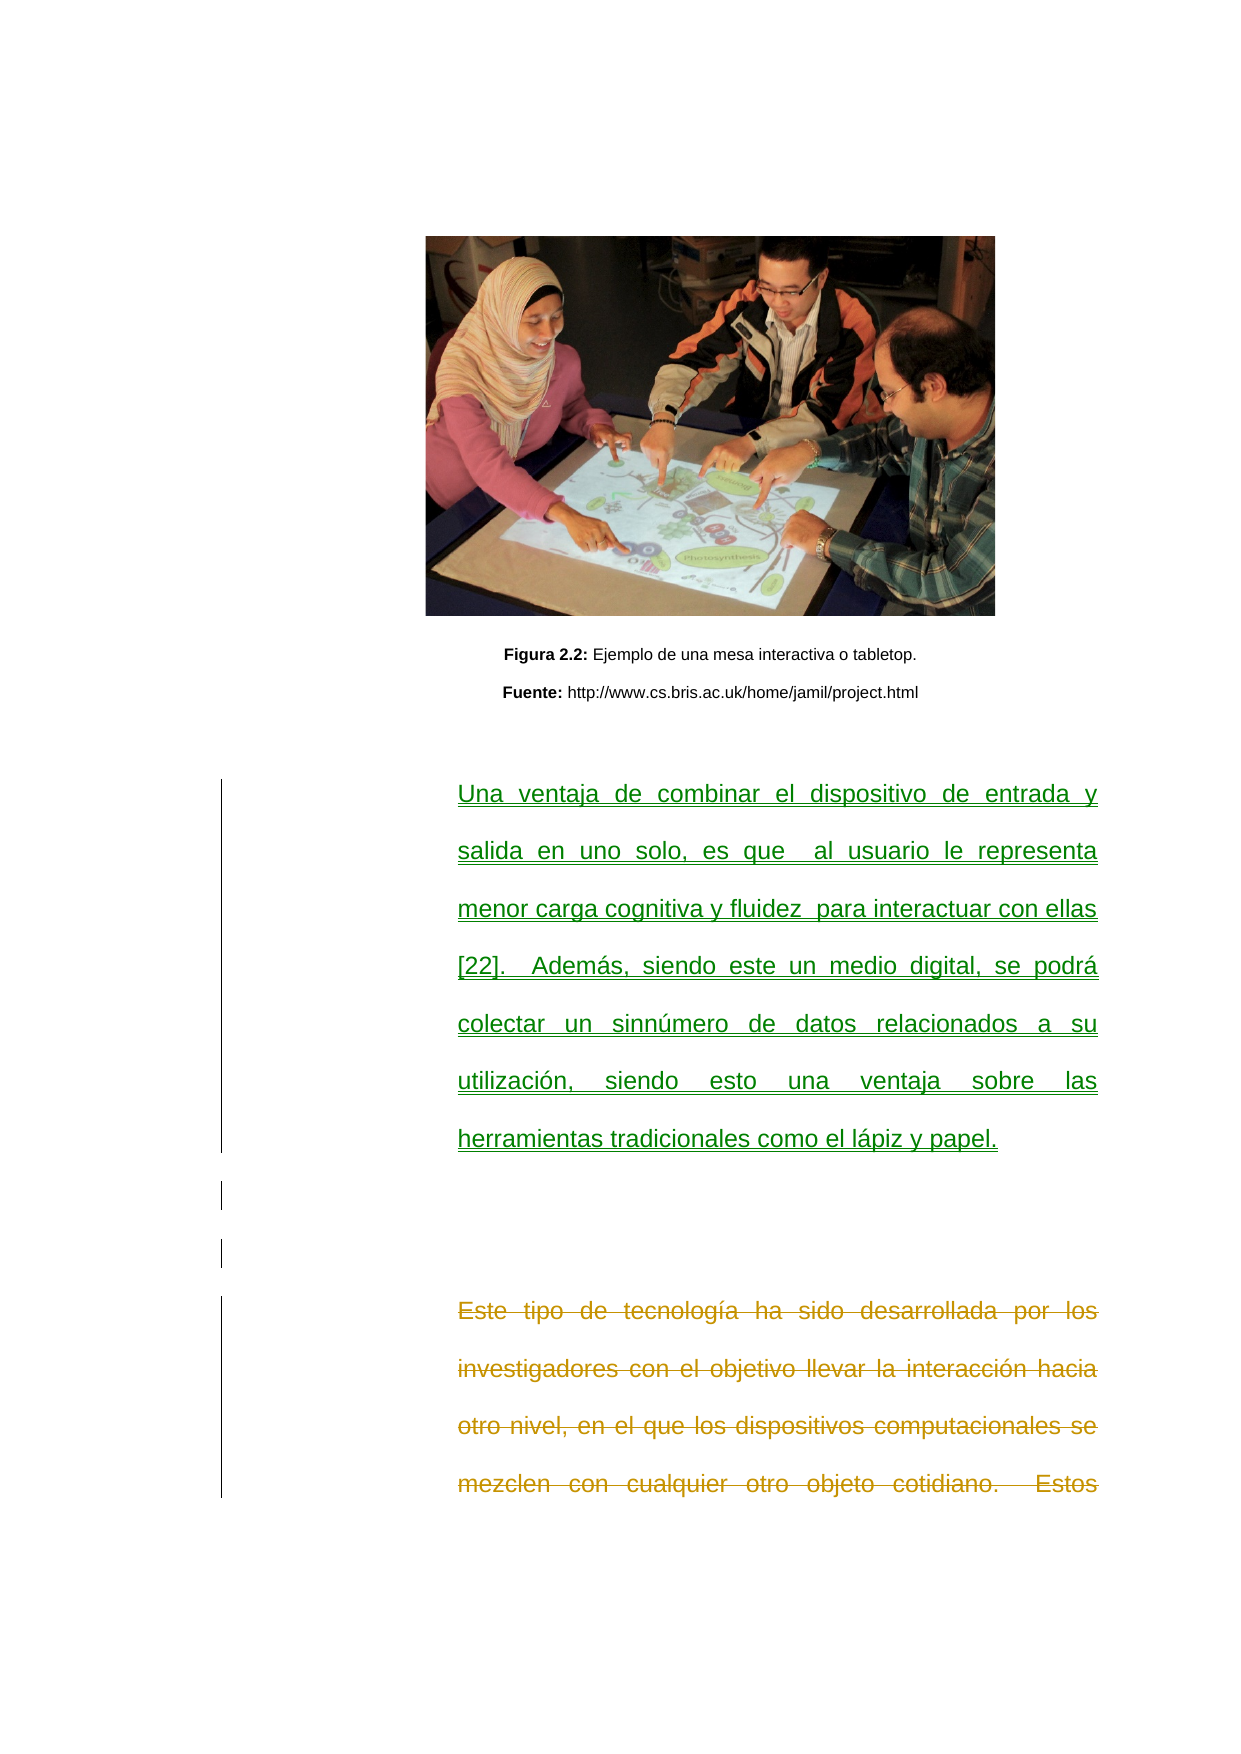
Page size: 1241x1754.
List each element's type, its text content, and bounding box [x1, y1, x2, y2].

text Fuente: http://www.cs.bris.ac.uk/home/jamil/project.html [322, 683, 1098, 702]
picture [425, 236, 996, 616]
text Figura 2.2: Ejemplo de una mesa interactiva o tabletop. [322, 645, 1098, 664]
